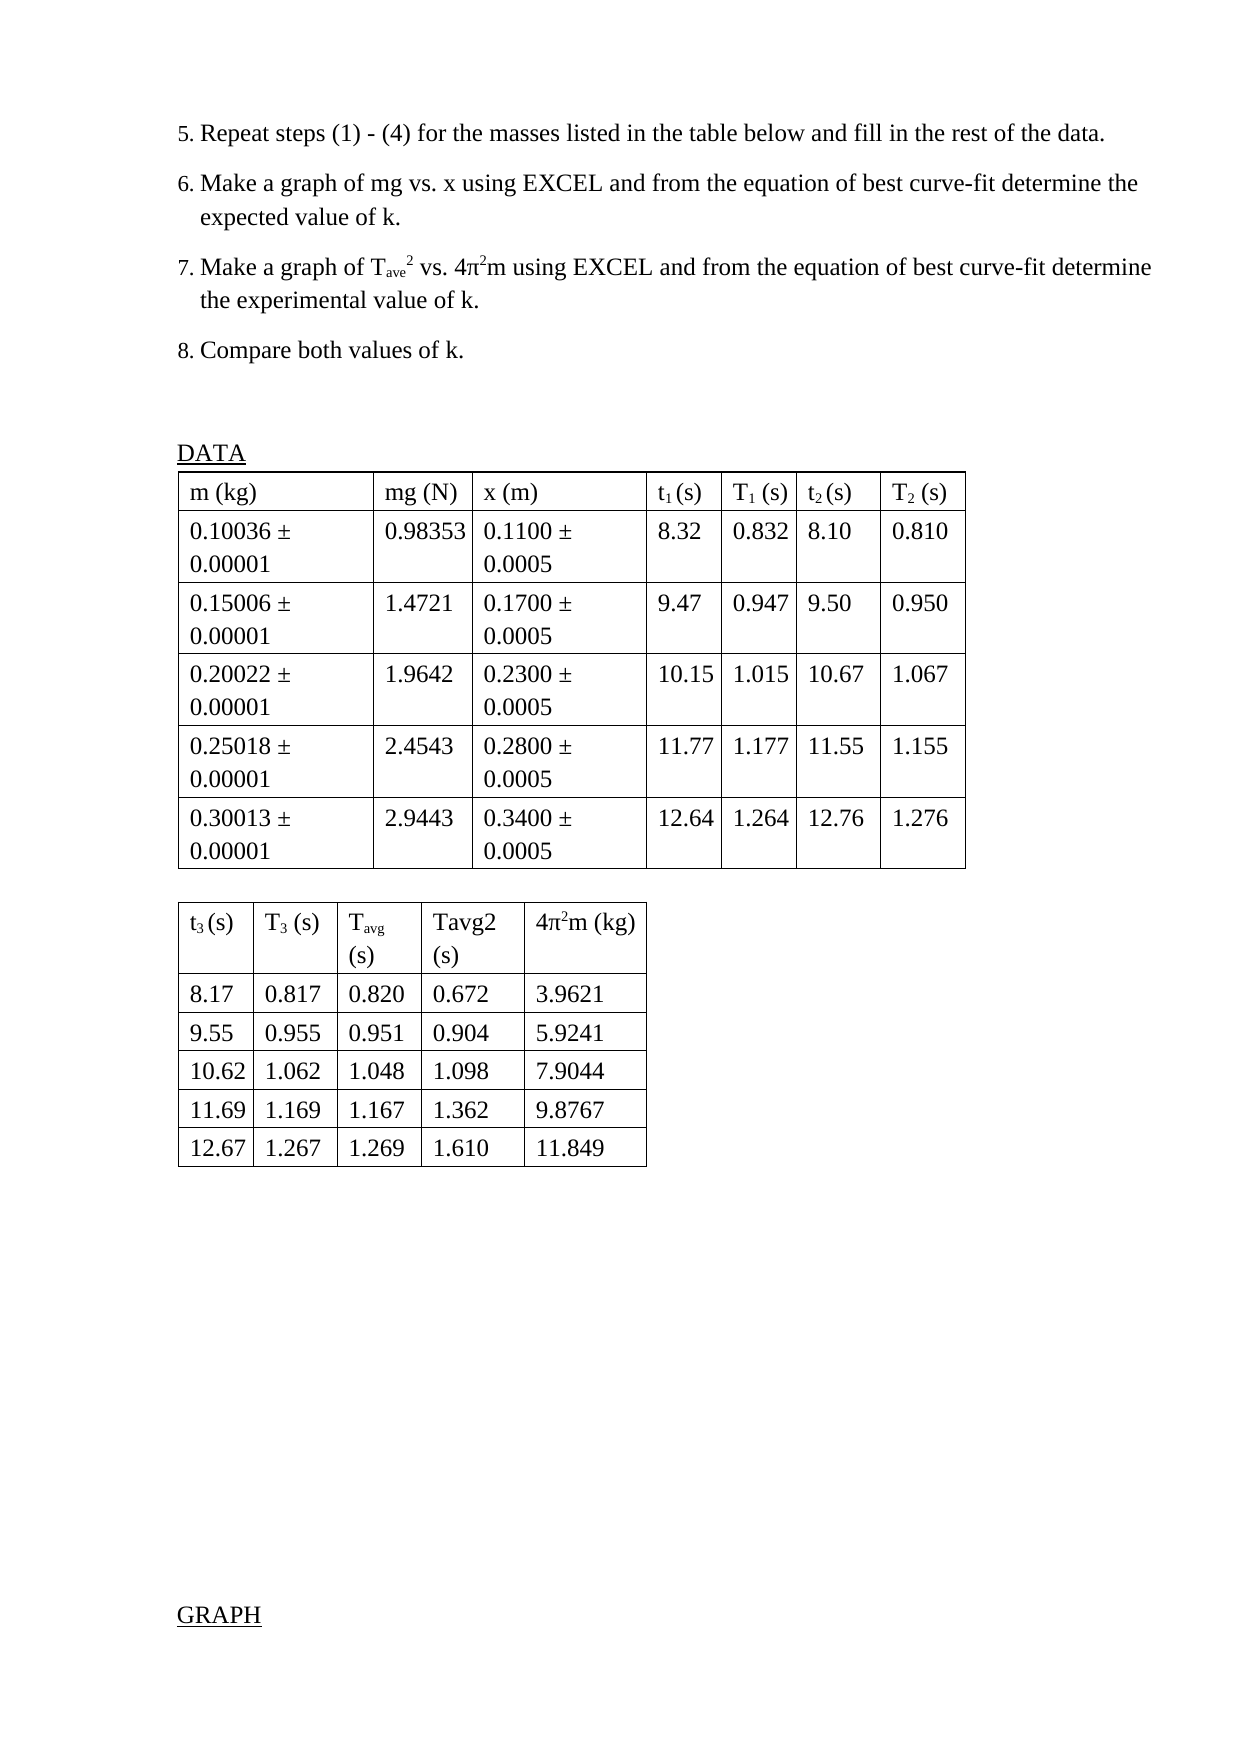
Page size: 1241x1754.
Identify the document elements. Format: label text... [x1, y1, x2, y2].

table_cell 0.20022 ± 0.00001 [179, 654, 373, 725]
table_cell 11.69 [179, 1090, 253, 1127]
table_cell 2.9443 [374, 798, 472, 868]
table_cell 9.47 [647, 583, 721, 653]
table_cell 0.832 [722, 511, 796, 582]
table_cell 0.672 [422, 974, 524, 1012]
table_cell 1.015 [722, 654, 796, 725]
table_cell 0.25018 ± 0.00001 [179, 726, 373, 797]
table_cell 1.067 [881, 654, 965, 725]
table_cell 0.10036 ± 0.00001 [179, 511, 373, 582]
table_cell 9.50 [797, 583, 880, 653]
table_cell 11.77 [647, 726, 721, 797]
table_cell 1.048 [338, 1051, 421, 1089]
list Make a graph of Tave2 vs. 4π2m using EXCEL and from the equation of best curve-fit determine the experimental value of k. [177, 252, 1152, 314]
table_cell 5.9241 [525, 1013, 646, 1050]
table_cell 7.9044 [525, 1051, 646, 1089]
table_cell 0.947 [722, 583, 796, 653]
table_header 4π2m (kg) [525, 903, 646, 973]
table_cell 0.955 [254, 1013, 337, 1050]
table_cell 1.098 [422, 1051, 524, 1089]
table_cell 1.169 [254, 1090, 337, 1127]
table_cell 1.062 [254, 1051, 337, 1089]
table_cell 12.67 [179, 1128, 253, 1166]
list Make a graph of mg vs. x using EXCEL and from the equation of best curve-fit determine the expected value of k. [177, 168, 1152, 230]
table_cell 10.62 [179, 1051, 253, 1089]
table_cell 1.177 [722, 726, 796, 797]
list Repeat steps (1) - (4) for the masses listed in the table below and fill in the rest of the data. [177, 118, 1152, 147]
table_header Tavg (s) [338, 903, 421, 973]
table_header mg (N) [374, 473, 472, 510]
text DATA [177, 438, 1152, 467]
table_cell 2.4543 [374, 726, 472, 797]
table_cell 1.167 [338, 1090, 421, 1127]
table_header T2 (s) [881, 473, 965, 510]
table_cell 0.3400 ± 0.0005 [473, 798, 646, 868]
table_cell 1.155 [881, 726, 965, 797]
table_cell 1.4721 [374, 583, 472, 653]
table_cell 10.67 [797, 654, 880, 725]
table_cell 9.55 [179, 1013, 253, 1050]
table_cell 11.55 [797, 726, 880, 797]
table_cell 1.610 [422, 1128, 524, 1166]
table_cell 0.15006 ± 0.00001 [179, 583, 373, 653]
table_header t3 (s) [179, 903, 253, 973]
table_cell 1.267 [254, 1128, 337, 1166]
table_cell 0.2300 ± 0.0005 [473, 654, 646, 725]
table_cell 0.950 [881, 583, 965, 653]
table_cell 8.10 [797, 511, 880, 582]
table_header Tavg2 (s) [422, 903, 524, 973]
table_cell 0.1700 ± 0.0005 [473, 583, 646, 653]
table_cell 0.820 [338, 974, 421, 1012]
table_cell 0.2800 ± 0.0005 [473, 726, 646, 797]
table_cell 8.32 [647, 511, 721, 582]
table_cell 0.810 [881, 511, 965, 582]
table_cell 3.9621 [525, 974, 646, 1012]
table_header T3 (s) [254, 903, 337, 973]
list Compare both values of k. [177, 335, 1152, 364]
table_cell 9.8767 [525, 1090, 646, 1127]
table_cell 12.64 [647, 798, 721, 868]
table_cell 0.1100 ± 0.0005 [473, 511, 646, 582]
table_cell 10.15 [647, 654, 721, 725]
table_cell 0.951 [338, 1013, 421, 1050]
table_cell 0.904 [422, 1013, 524, 1050]
table_cell 1.264 [722, 798, 796, 868]
table_header x (m) [473, 473, 646, 510]
text GRAPH [177, 1601, 1152, 1629]
table_cell 0.30013 ± 0.00001 [179, 798, 373, 868]
table_header m (kg) [179, 473, 373, 510]
table_cell 0.98353 [374, 511, 472, 582]
table_cell 1.9642 [374, 654, 472, 725]
table_header t1 (s) [647, 473, 721, 510]
table_header t2 (s) [797, 473, 880, 510]
table_cell 1.269 [338, 1128, 421, 1166]
table_cell 12.76 [797, 798, 880, 868]
table_cell 1.362 [422, 1090, 524, 1127]
table_cell 0.817 [254, 974, 337, 1012]
table_cell 1.276 [881, 798, 965, 868]
table_cell 8.17 [179, 974, 253, 1012]
table_cell 11.849 [525, 1128, 646, 1166]
table_header T1 (s) [722, 473, 796, 510]
